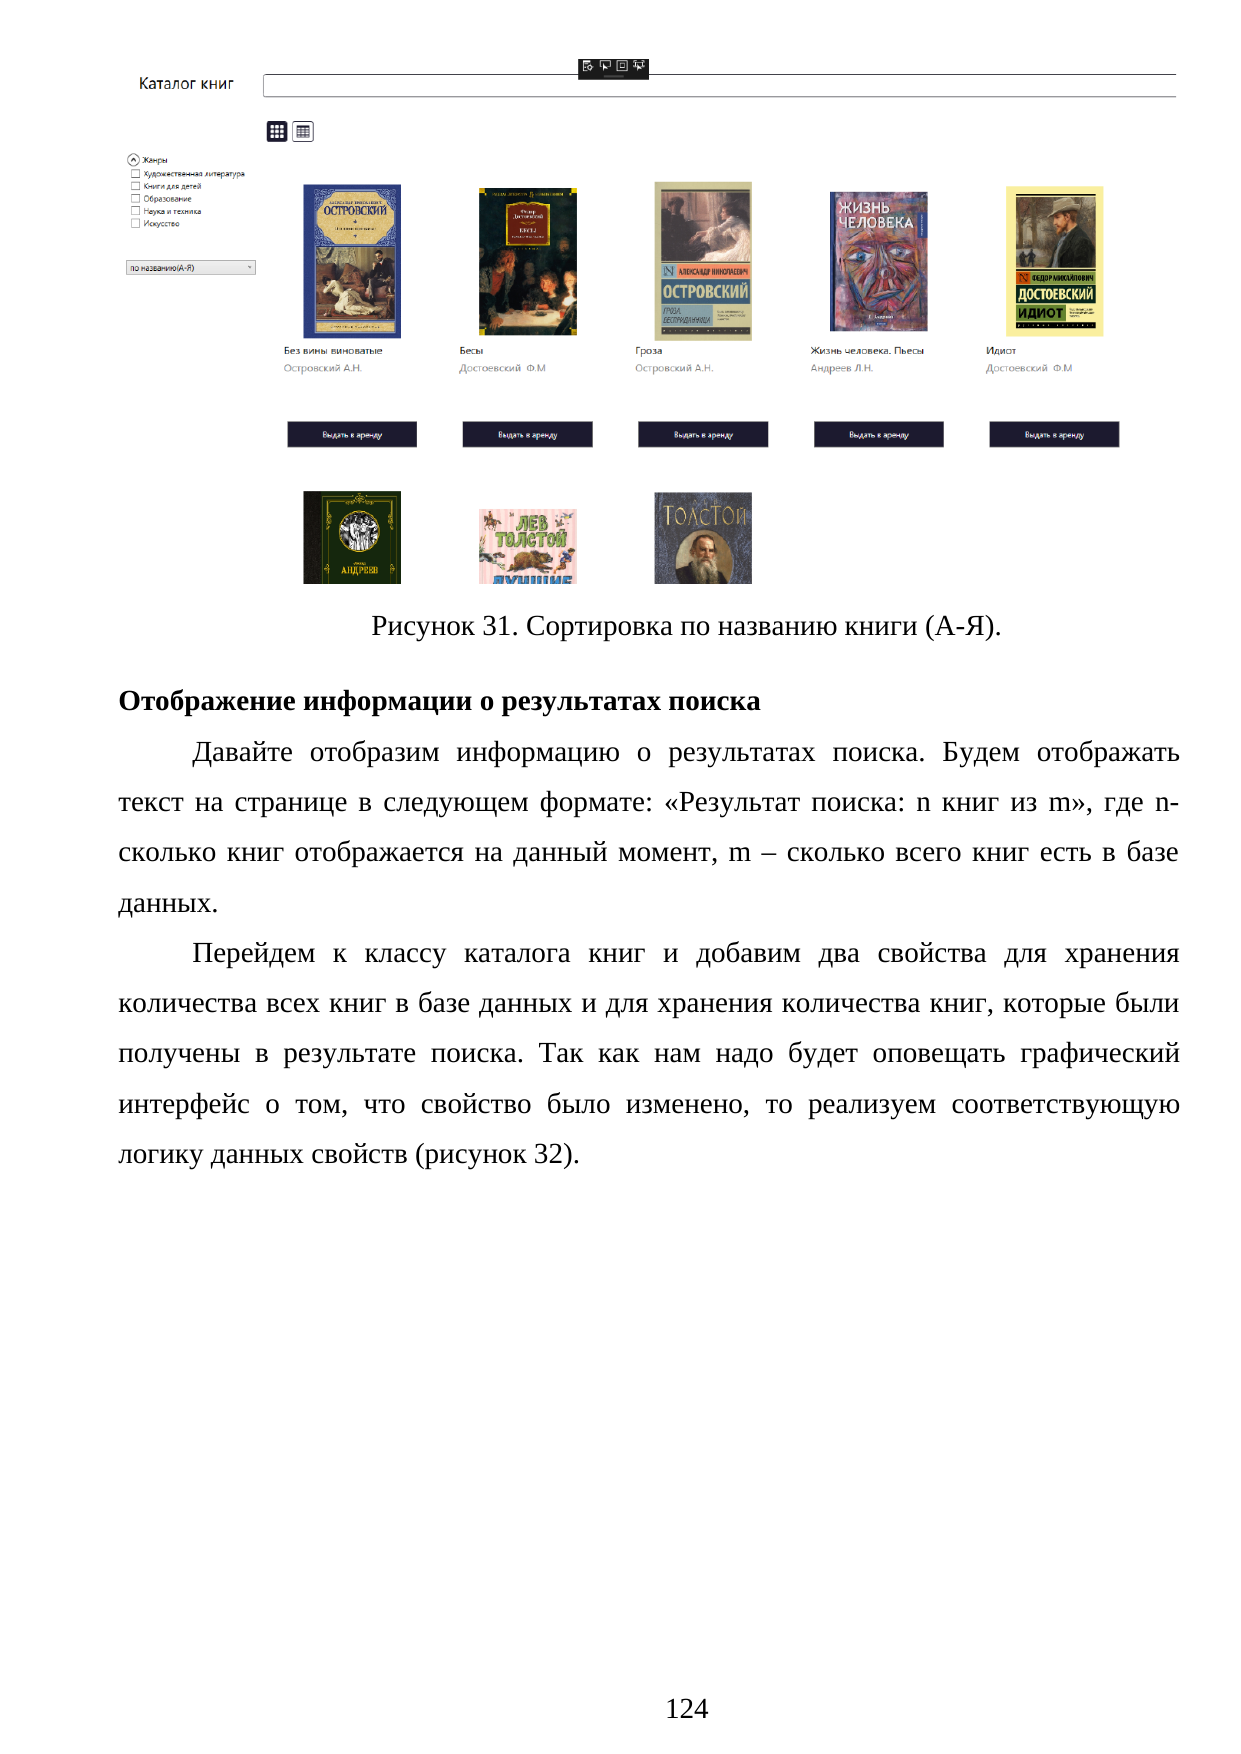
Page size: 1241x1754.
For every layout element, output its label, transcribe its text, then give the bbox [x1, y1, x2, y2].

text Давайте отобразим информацию о результатах поиска. Будем отображать текст на странице в следующем формате: «Результат поиска: n книг из m», где n- сколько книг отображается на данный момент, m – сколько всего книг есть в базе данных. [118, 734, 1181, 918]
text Перейдем к классу каталога книг и добавим два свойства для хранения количества всех книг в базе данных и для хранения количества книг, которые были получены в результате поиска. Так как нам надо будет оповещать графический интерфейс о том, что свойство было изменено, то реализуем соответствующую логику данных свойств (рисунок 32). [118, 935, 1181, 1170]
text Отображение информации о результатах поиска [118, 683, 1181, 717]
text Рисунок 31. Сортировка по названию книги (А-Я). [118, 608, 1181, 642]
picture [123, 59, 1177, 584]
